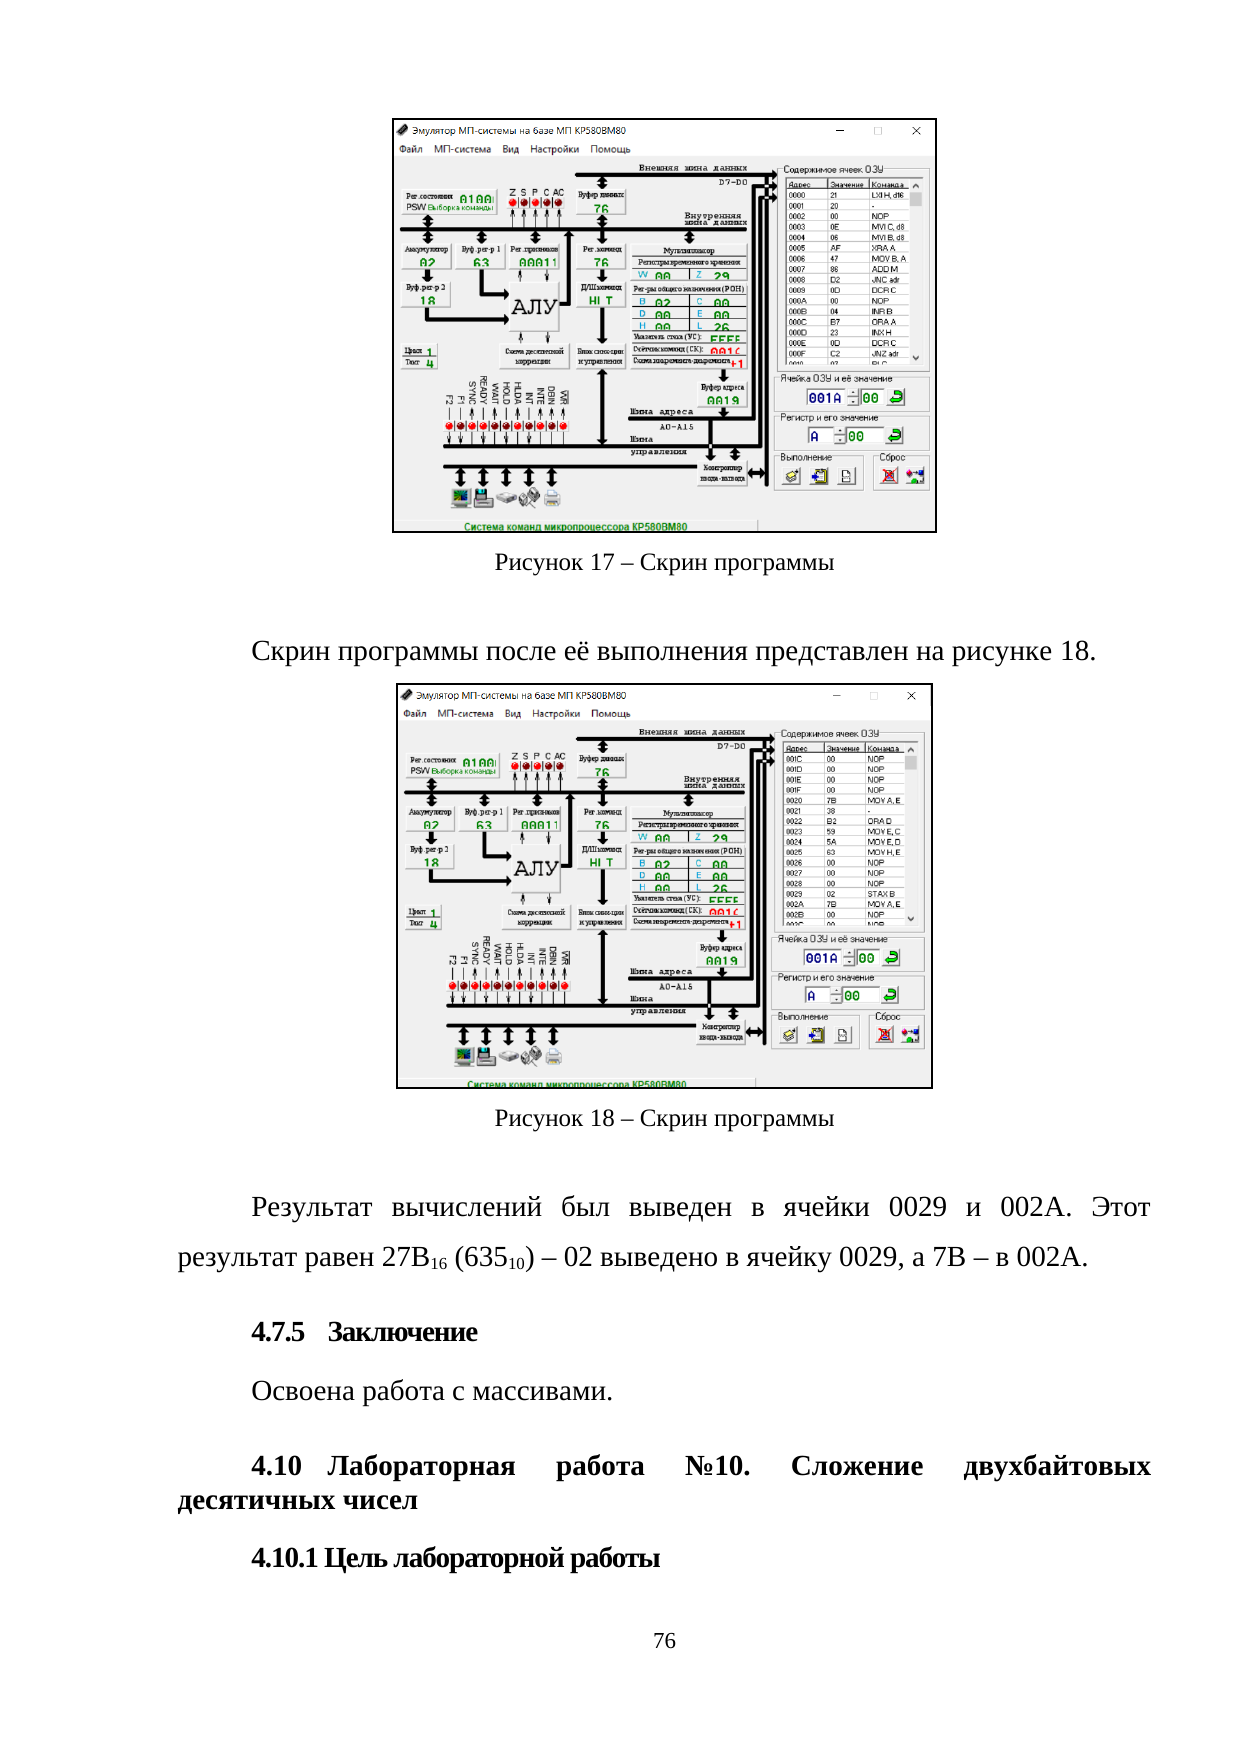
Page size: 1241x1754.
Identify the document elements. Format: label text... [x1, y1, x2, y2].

text Скрин программы после её выполнения представлен на рисунке 18. [177, 633, 1152, 666]
text Рисунок 17 – Скрин программы [177, 547, 1152, 575]
title 4.7.5 Заключение [177, 1314, 1152, 1348]
picture [394, 120, 935, 531]
text Освоена работа с массивами. [177, 1373, 1152, 1407]
subtitle Лабораторная работа №10. Сложение двухбайтовых десятичных чисел [177, 1448, 1152, 1516]
text Рисунок 18 – Скрин программы [177, 1103, 1152, 1131]
title 4.10.1 Цель лабораторной работы [177, 1541, 1152, 1574]
picture [398, 685, 931, 1087]
text Результат вычислений был выведен в ячейки 0029 и 002A. Этот результат равен 27B16 (63510) – 02 выведено в ячейку 0029, а 7B – в 002A. [177, 1189, 1152, 1273]
